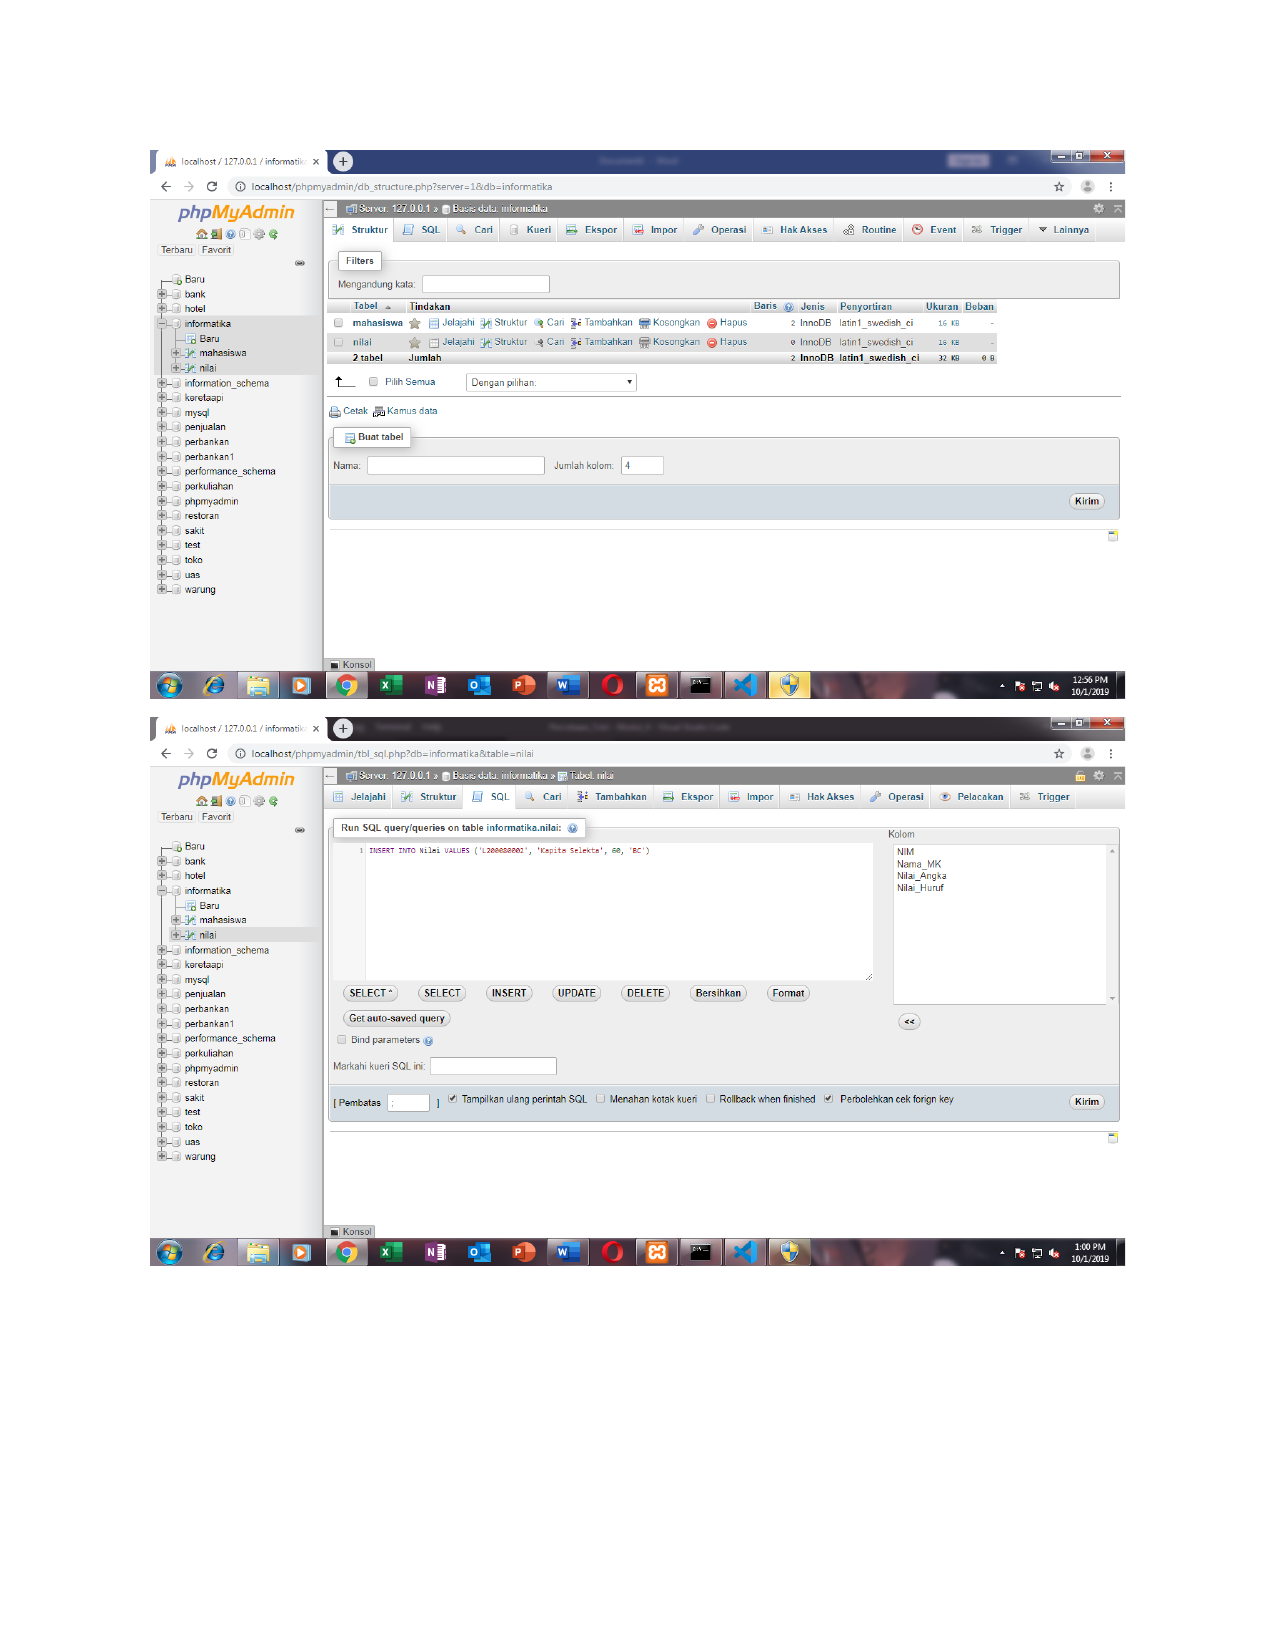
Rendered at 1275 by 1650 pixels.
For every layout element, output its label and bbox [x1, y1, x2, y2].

picture [150, 717, 1125, 1266]
picture [150, 150, 1125, 699]
